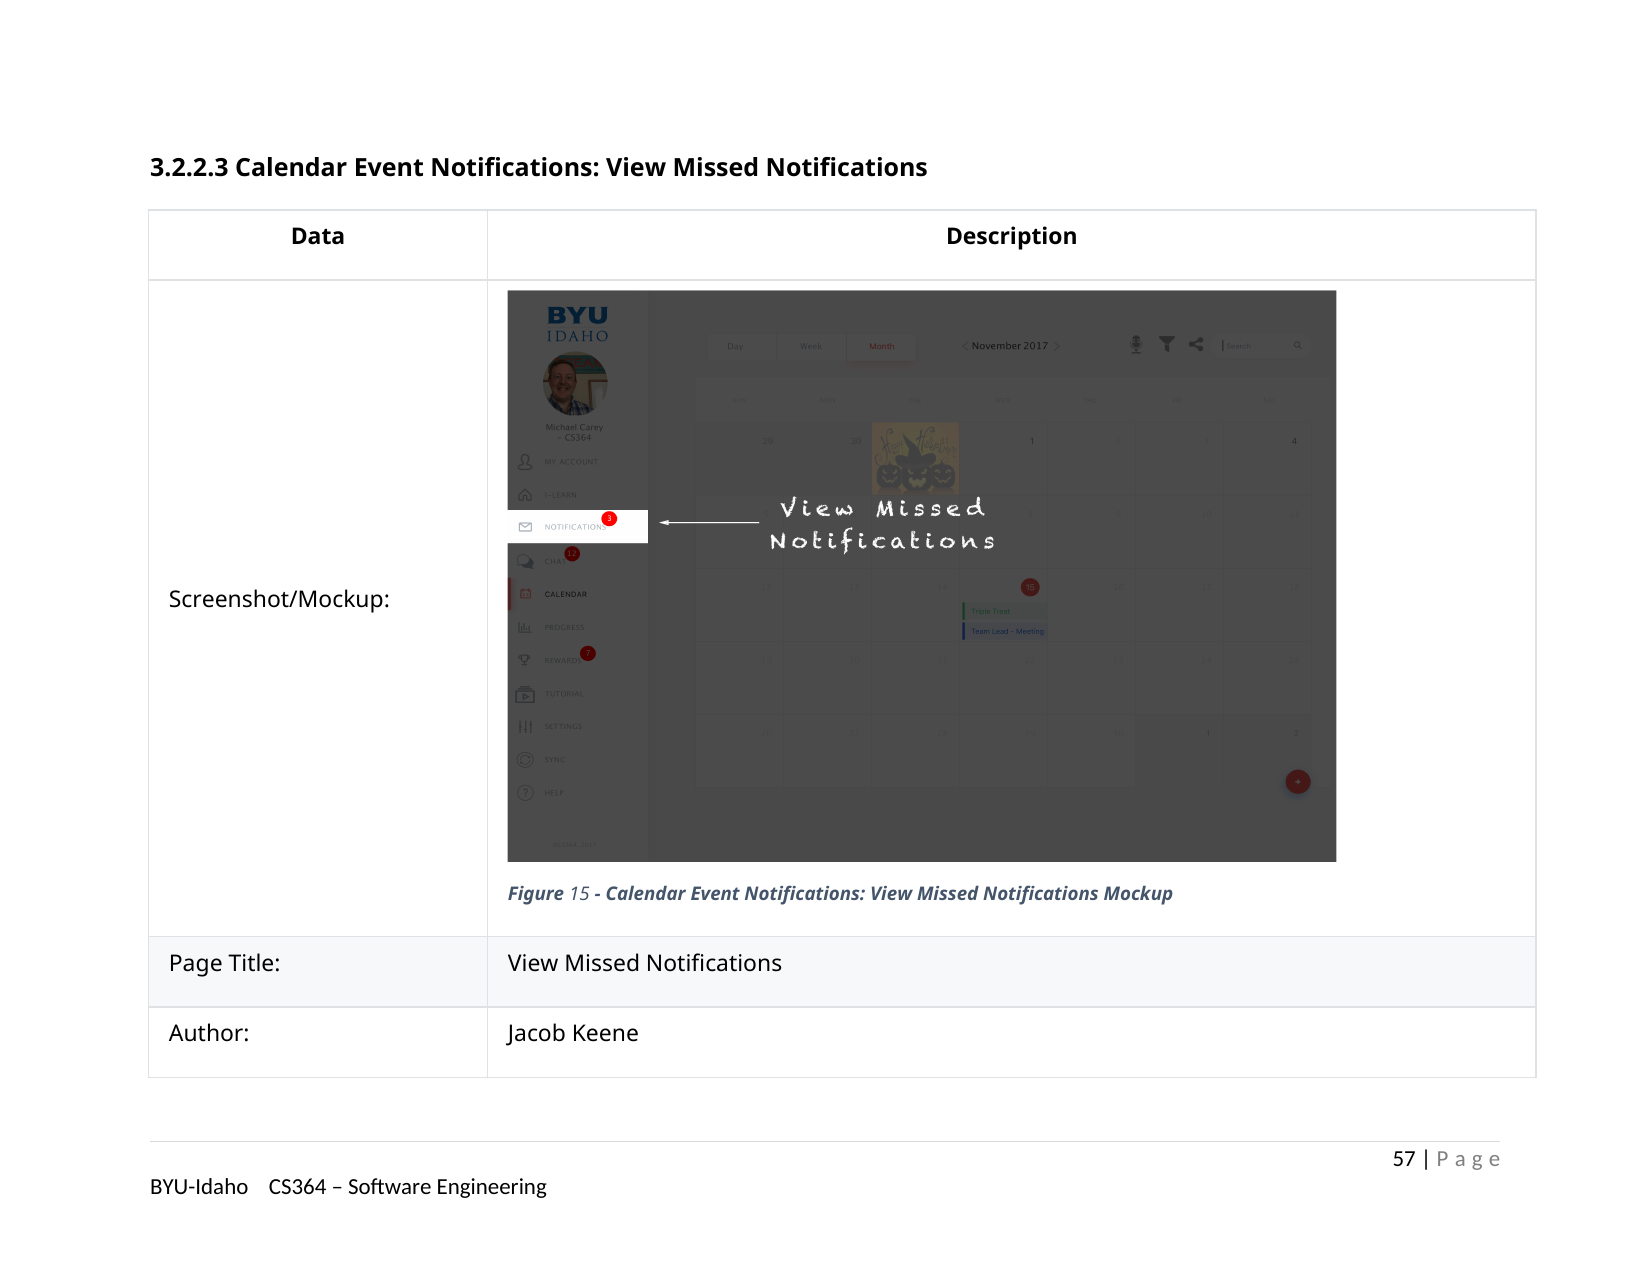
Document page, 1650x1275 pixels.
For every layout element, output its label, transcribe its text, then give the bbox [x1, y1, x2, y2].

picture [507, 290, 1337, 862]
table_cell Author: [149, 1008, 487, 1076]
table_cell View Missed Notifications [488, 937, 1535, 1006]
table_cell Jacob Keene [488, 1008, 1535, 1076]
table_cell Page Title: [149, 937, 487, 1006]
table_header Data [149, 211, 487, 279]
table_header Description [488, 211, 1535, 279]
subtitle 3.2.2.3 Calendar Event Notifications: View Missed Notifications [150, 150, 1500, 184]
table_cell Figure 15 - Calendar Event Notifications: View Missed Notifications Mockup [488, 281, 1535, 936]
table_cell Screenshot/Mockup: [149, 281, 487, 936]
